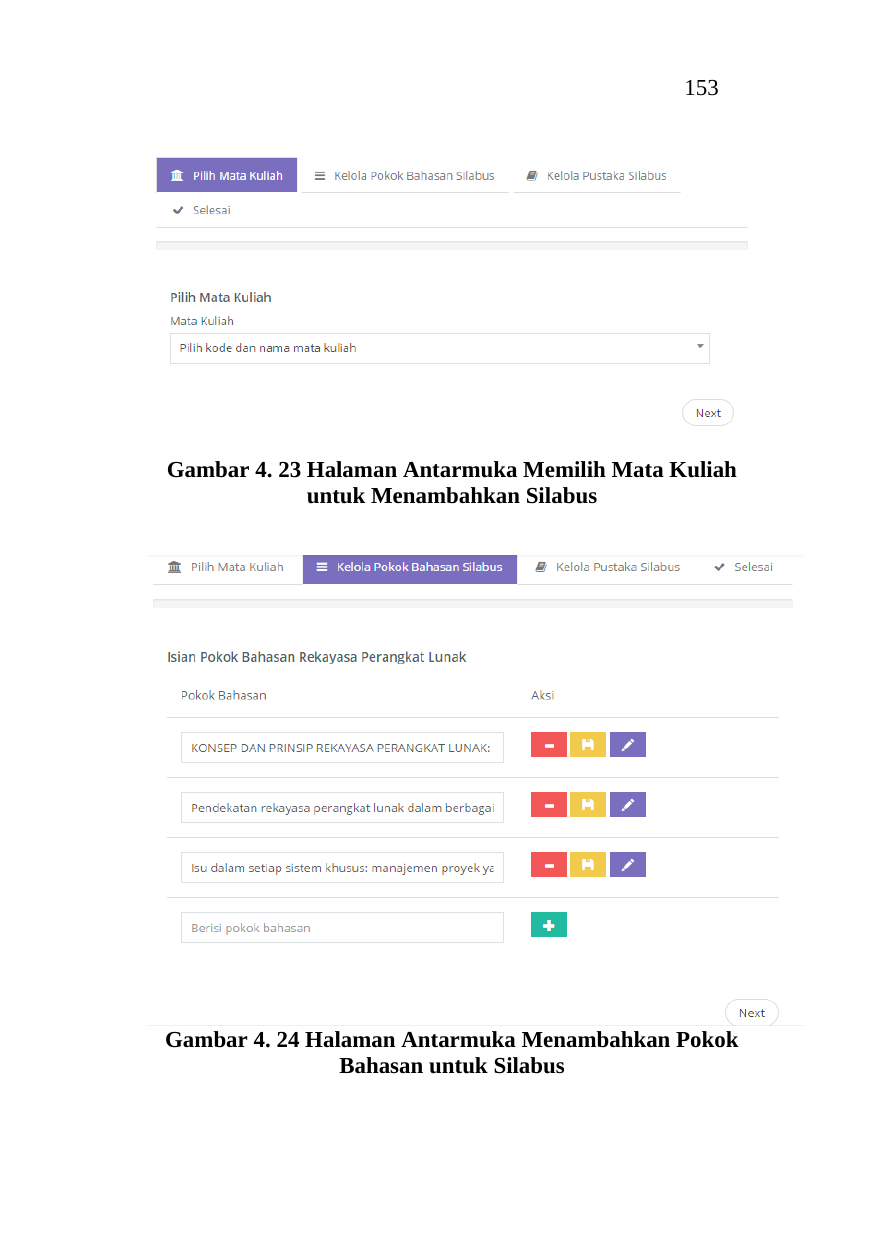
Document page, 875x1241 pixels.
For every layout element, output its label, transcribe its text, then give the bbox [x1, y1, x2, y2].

picture [147, 555, 804, 1026]
picture [147, 147, 757, 456]
